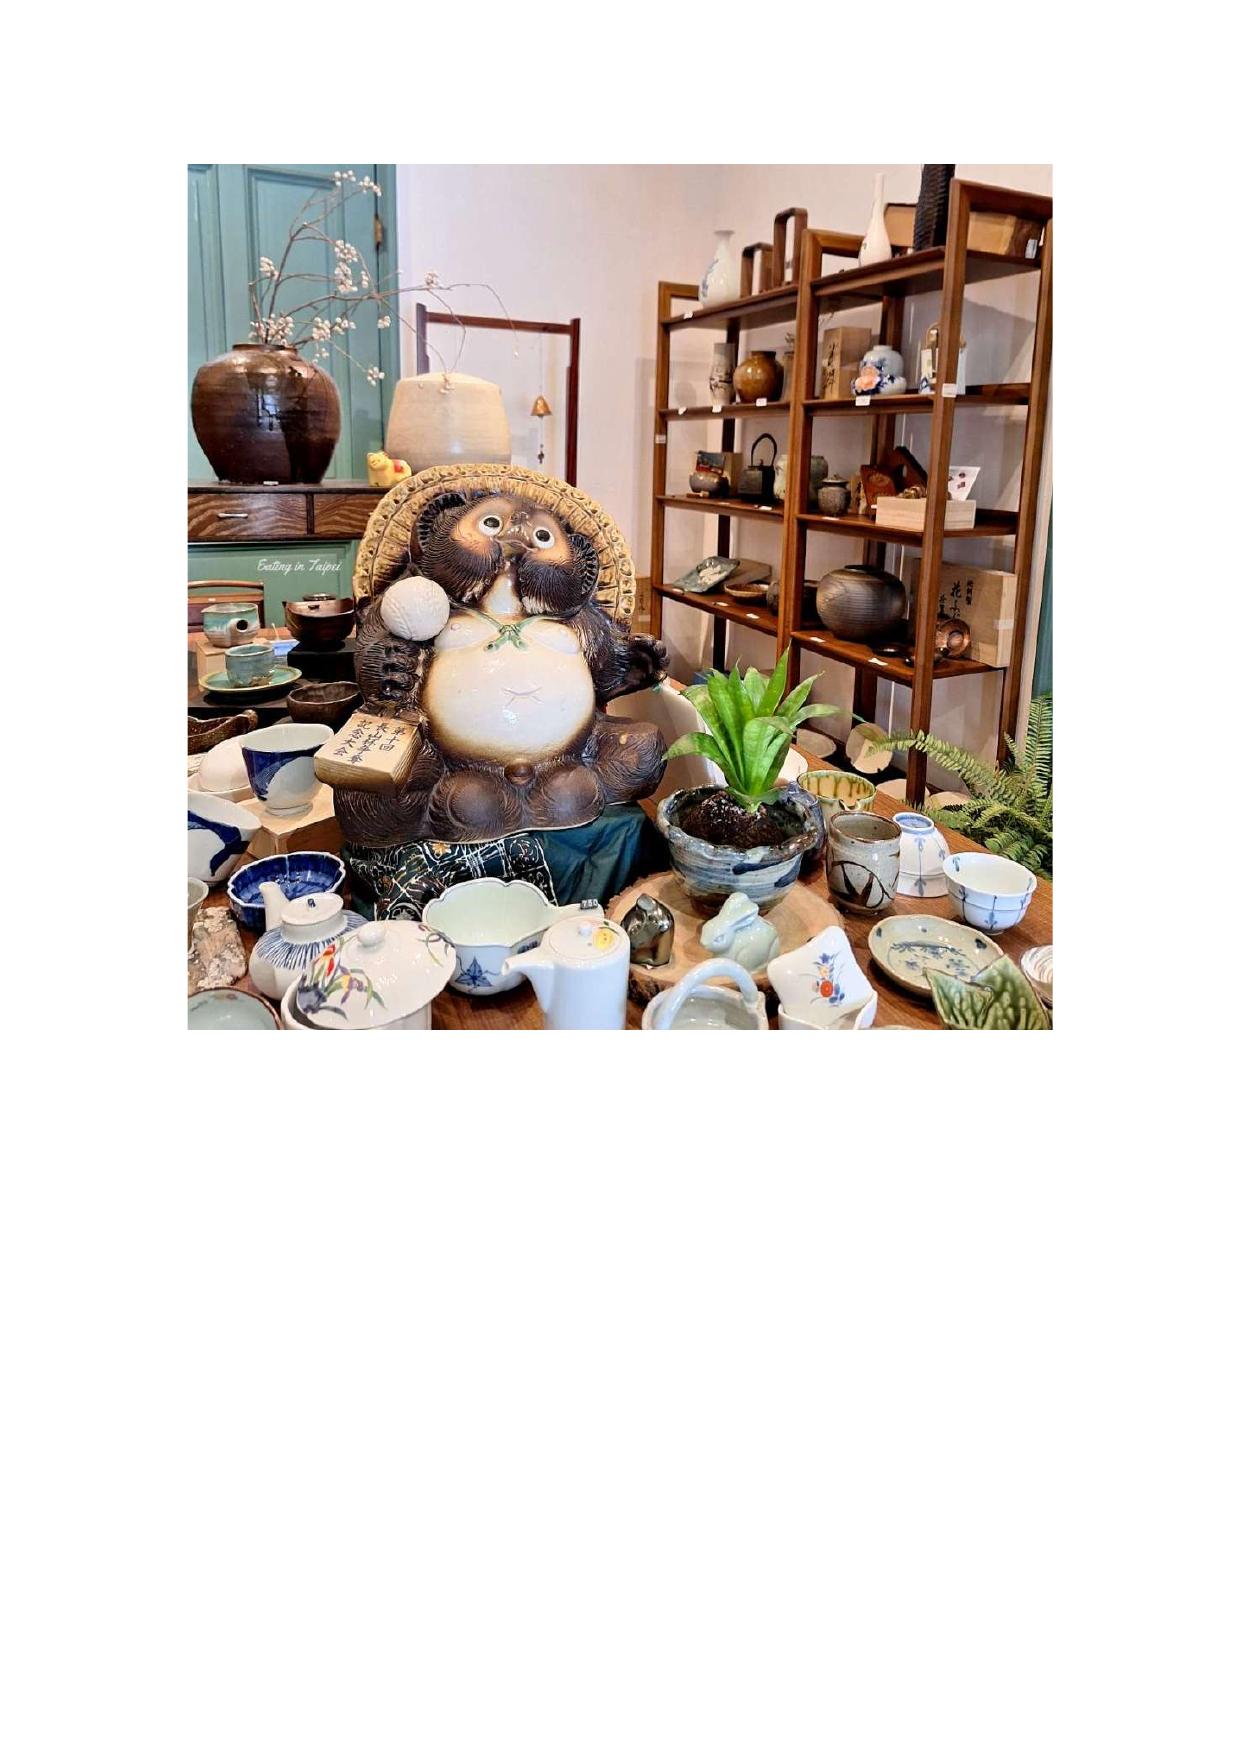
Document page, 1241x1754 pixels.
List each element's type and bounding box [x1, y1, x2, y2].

picture [187, 164, 1053, 1030]
